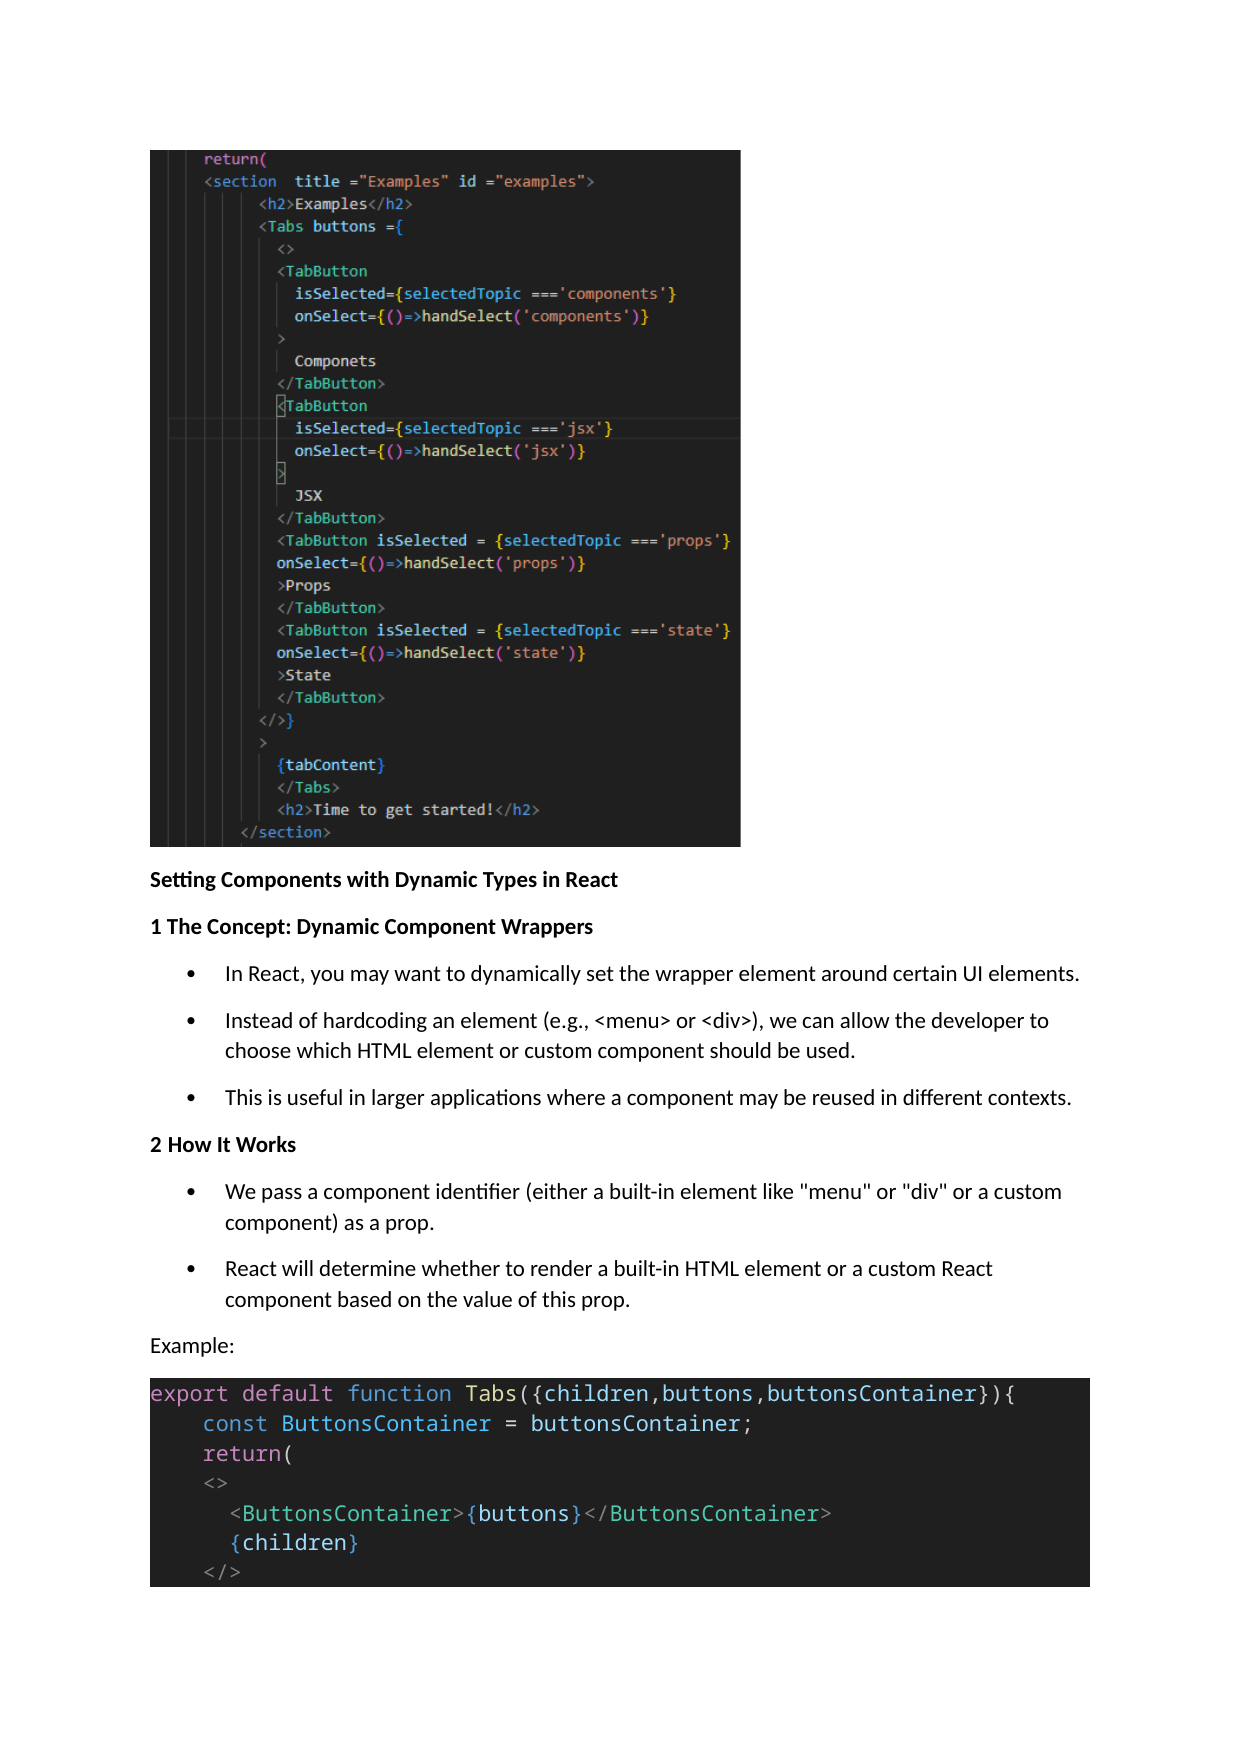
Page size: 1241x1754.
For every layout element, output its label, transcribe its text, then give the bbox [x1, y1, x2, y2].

text return( [150, 1438, 1090, 1468]
text export default function Tabs({children,buttons,buttonsContainer}){ [150, 1378, 1090, 1408]
text const ButtonsContainer = buttonsContainer; [150, 1408, 1090, 1438]
list React will determine whether to render a built-in HTML element or a custom React component based on the value of this prop. [187, 1254, 1090, 1313]
list In React, you may want to dynamically set the wrapper element around certain UI elements. [187, 959, 1090, 987]
text Setting Components with Dynamic Types in React [150, 866, 1090, 894]
text </> [150, 1557, 1090, 1587]
list This is useful in larger applications where a component may be reused in different contexts. [187, 1083, 1090, 1111]
list We pass a component identifier (either a built-in element like "menu" or "div" or a custom component) as a prop. [187, 1177, 1090, 1236]
picture [150, 150, 741, 847]
list Instead of hardcoding an element (e.g., <menu> or <div>), we can allow the developer to choose which HTML element or custom component should be used. [187, 1006, 1090, 1064]
text Example: [150, 1332, 1090, 1359]
text 2️ How It Works [150, 1130, 1090, 1158]
text {children} [150, 1527, 1090, 1557]
text <ButtonsContainer>{buttons}</ButtonsContainer> [150, 1498, 1090, 1527]
text <> [150, 1468, 1090, 1498]
text 1️ The Concept: Dynamic Component Wrappers [150, 912, 1090, 941]
